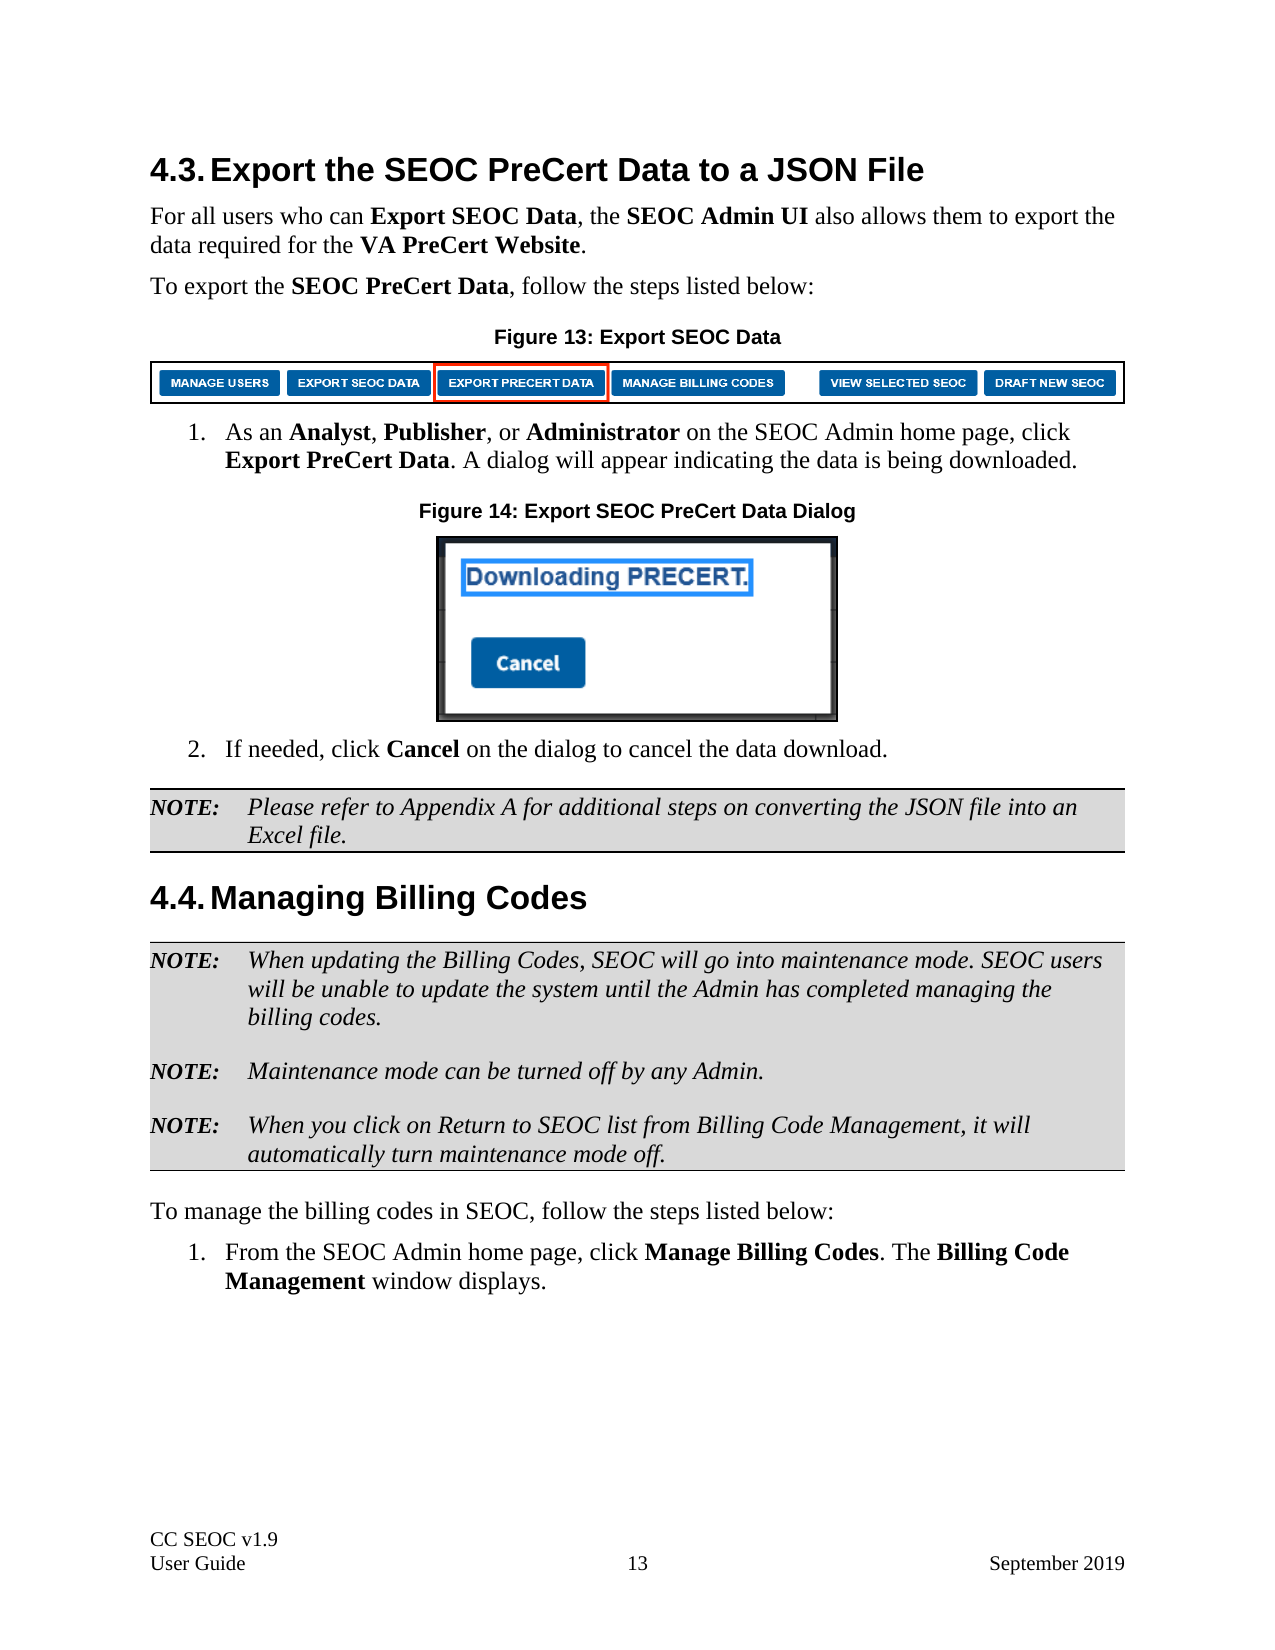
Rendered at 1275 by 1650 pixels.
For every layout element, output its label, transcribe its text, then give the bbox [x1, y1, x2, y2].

list As an Analyst, Publisher, or Administrator on the SEOC Admin home page, click Export PreCert Data. A dialog will appear indicating the data is being downloaded. [187, 417, 1125, 474]
subtitle Managing Billing Codes [150, 878, 1125, 916]
text Please refer to Appendix A for additional steps on converting the JSON file into an Excel file. [150, 790, 1125, 851]
text When you click on Return to SEOC list from Billing Code Management, it will automatically turn maintenance mode off. [150, 1106, 1125, 1170]
picture [439, 538, 836, 720]
text To manage the billing codes in SEOC, follow the steps listed below: [150, 1196, 1125, 1225]
text To export the SEOC PreCert Data, follow the steps listed below: [150, 271, 1125, 300]
text Figure 13: Export SEOC Data [150, 325, 1125, 349]
text Maintenance mode can be turned off by any Admin. [150, 1053, 1125, 1085]
text When updating the Billing Codes, SEOC will go into maintenance mode. SEOC users will be unable to update the system until the Admin has completed managing the billing codes. [150, 943, 1125, 1031]
picture [152, 363, 1123, 402]
text Figure 14: Export SEOC PreCert Data Dialog [150, 499, 1125, 523]
list From the SEOC Admin home page, click Manage Billing Codes. The Billing Code Management window displays. [187, 1237, 1125, 1295]
text If needed, click Cancel on the dialog to cancel the data download. [187, 734, 1125, 763]
text For all users who can Export SEOC Data, the SEOC Admin UI also allows them to export the data required for the VA PreCert Website. [150, 201, 1125, 258]
subtitle Export the SEOC PreCert Data to a JSON File [150, 150, 1125, 188]
